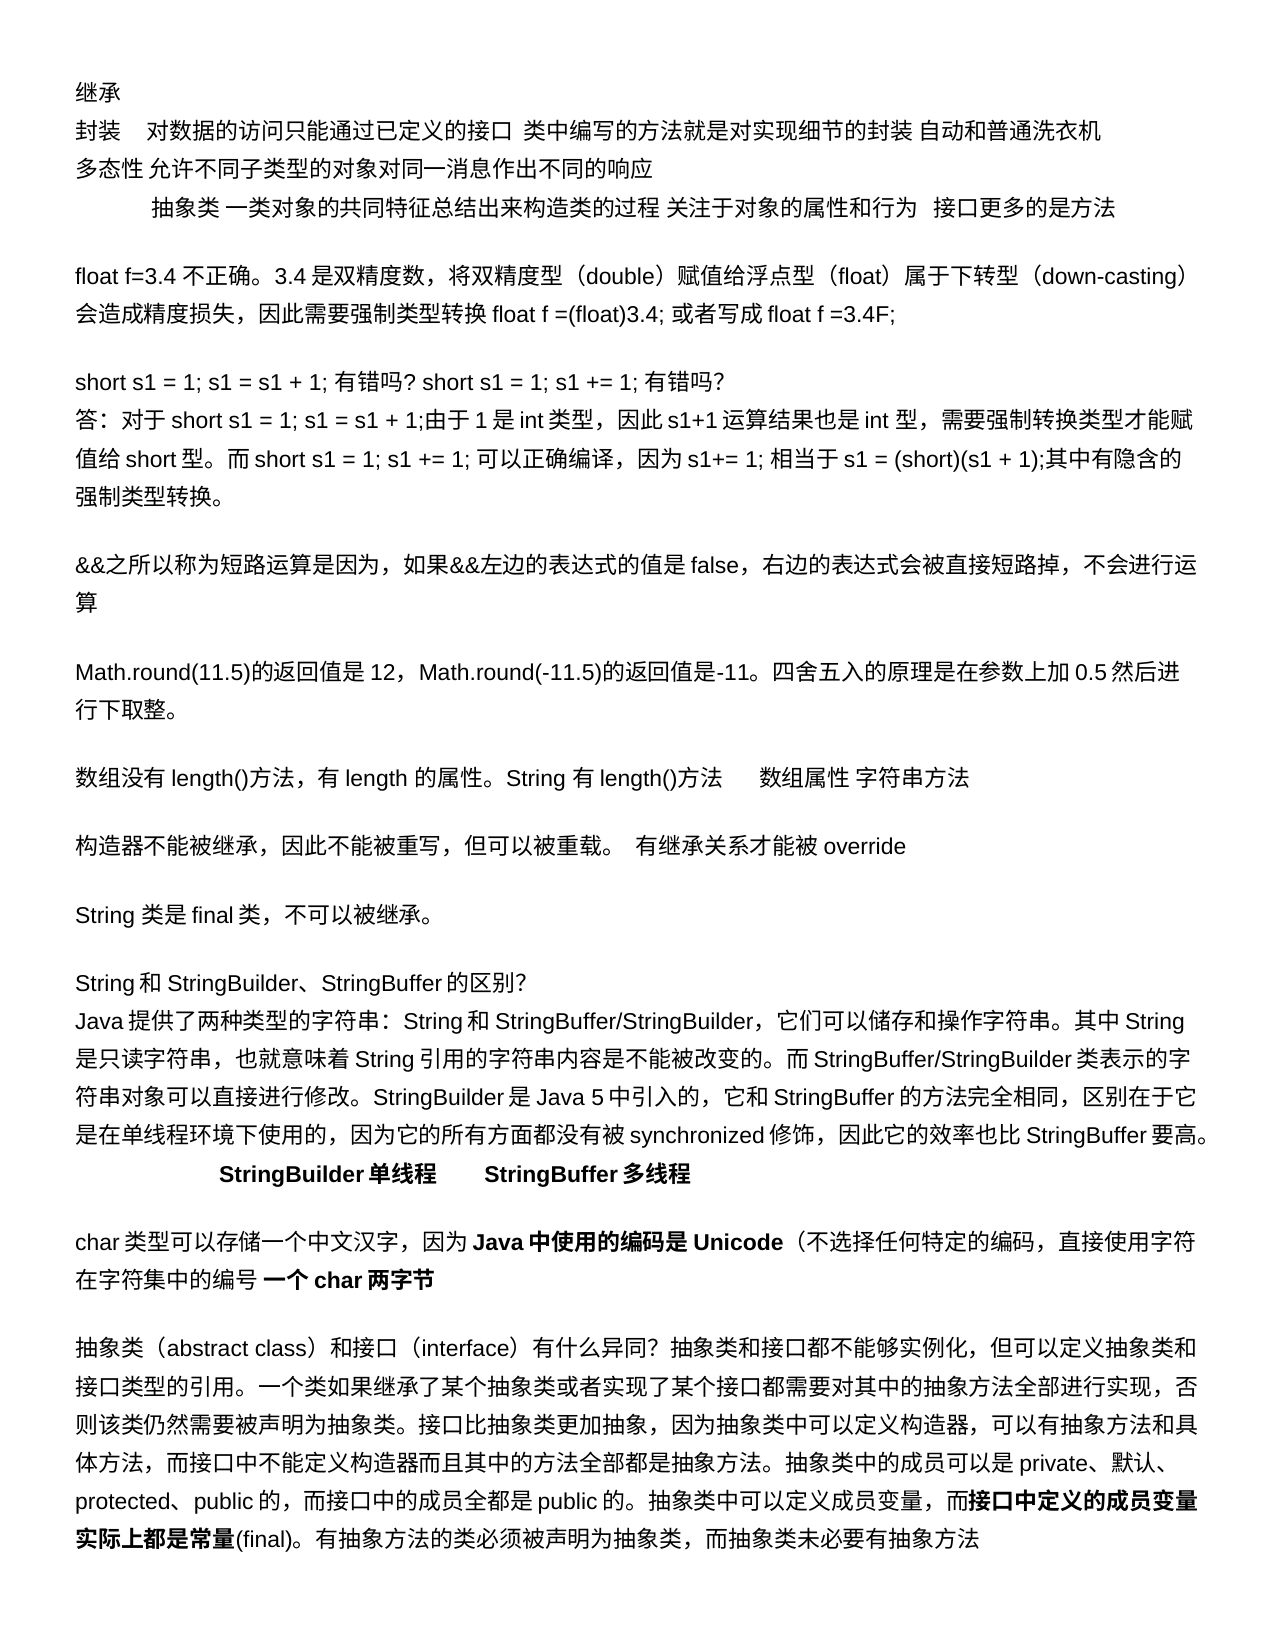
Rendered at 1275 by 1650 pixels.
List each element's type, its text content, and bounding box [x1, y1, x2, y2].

text 构造器不能被继承，因此不能被重写，但可以被重载。 有继承关系才能被override [75, 828, 1200, 861]
text 答：对于short s1 = 1; s1 = s1 + 1;由于1是int类型，因此s1+1运算结果也是int 型，需要强制转换类型才能赋值给short型。而short s1 = 1; s1 += 1; 可以正确编译，因为s1+= 1; 相当于s1 = (short)(s1 + 1);其中有隐含的强制类型转换。 [75, 402, 1200, 512]
text Math.round(11.5)的返回值是12，Math.round(-11.5)的返回值是-11。四舍五入的原理是在参数上加0.5然后进行下取整。 [75, 653, 1200, 725]
text 多态性 允许不同子类型的对象对同一消息作出不同的响应 [75, 151, 1200, 184]
text 继承 [75, 75, 1200, 108]
text 数组没有length()方法，有length 的属性。String 有length()方法 数组属性 字符串方法 [75, 760, 1200, 793]
text 抽象类（abstract class）和接口（interface）有什么异同？抽象类和接口都不能够实例化，但可以定义抽象类和接口类型的引用。一个类如果继承了某个抽象类或者实现了某个接口都需要对其中的抽象方法全部进行实现，否则该类仍然需要被声明为抽象类。接口比抽象类更加抽象，因为抽象类中可以定义构造器，可以有抽象方法和具体方法，而接口中不能定义构造器而且其中的方法全部都是抽象方法。抽象类中的成员可以是private、默认、protected、public的，而接口中的成员全都是public的。抽象类中可以定义成员变量，而接口中定义的成员变量实际上都是常量(final)。有抽象方法的类必须被声明为抽象类，而抽象类未必要有抽象方法 [75, 1330, 1200, 1554]
text float f=3.4 不正确。3.4是双精度数，将双精度型（double）赋值给浮点型（float）属于下转型（down-casting）会造成精度损失，因此需要强制类型转换float f =(float)3.4; 或者写成float f =3.4F; [75, 258, 1200, 329]
text 抽象类 一类对象的共同特征总结出来构造类的过程 关注于对象的属性和行为 接口更多的是方法 [75, 189, 1200, 223]
text 封装 对数据的访问只能通过已定义的接口 类中编写的方法就是对实现细节的封装 自动和普通洗衣机 [75, 113, 1200, 146]
text String 类是final类，不可以被继承。 [75, 896, 1200, 930]
text char类型可以存储一个中文汉字，因为Java中使用的编码是Unicode（不选择任何特定的编码，直接使用字符在字符集中的编号 一个char两字节 [75, 1224, 1200, 1295]
text String和StringBuilder、StringBuffer的区别？ [75, 965, 1200, 998]
text short s1 = 1; s1 = s1 + 1; 有错吗? short s1 = 1; s1 += 1; 有错吗？ [75, 364, 1200, 397]
text Java提供了两种类型的字符串：String和StringBuffer/StringBuilder，它们可以储存和操作字符串。其中String是只读字符串，也就意味着String引用的字符串内容是不能被改变的。而StringBuffer/StringBuilder类表示的字符串对象可以直接进行修改。StringBuilder是Java 5中引入的，它和StringBuffer的方法完全相同，区别在于它是在单线程环境下使用的，因为它的所有方面都没有被synchronized修饰，因此它的效率也比StringBuffer要高。 StringBuilder单线程 StringBuffer多线程 [75, 1003, 1200, 1189]
text &&之所以称为短路运算是因为，如果&&左边的表达式的值是false，右边的表达式会被直接短路掉，不会进行运算 [75, 547, 1200, 618]
